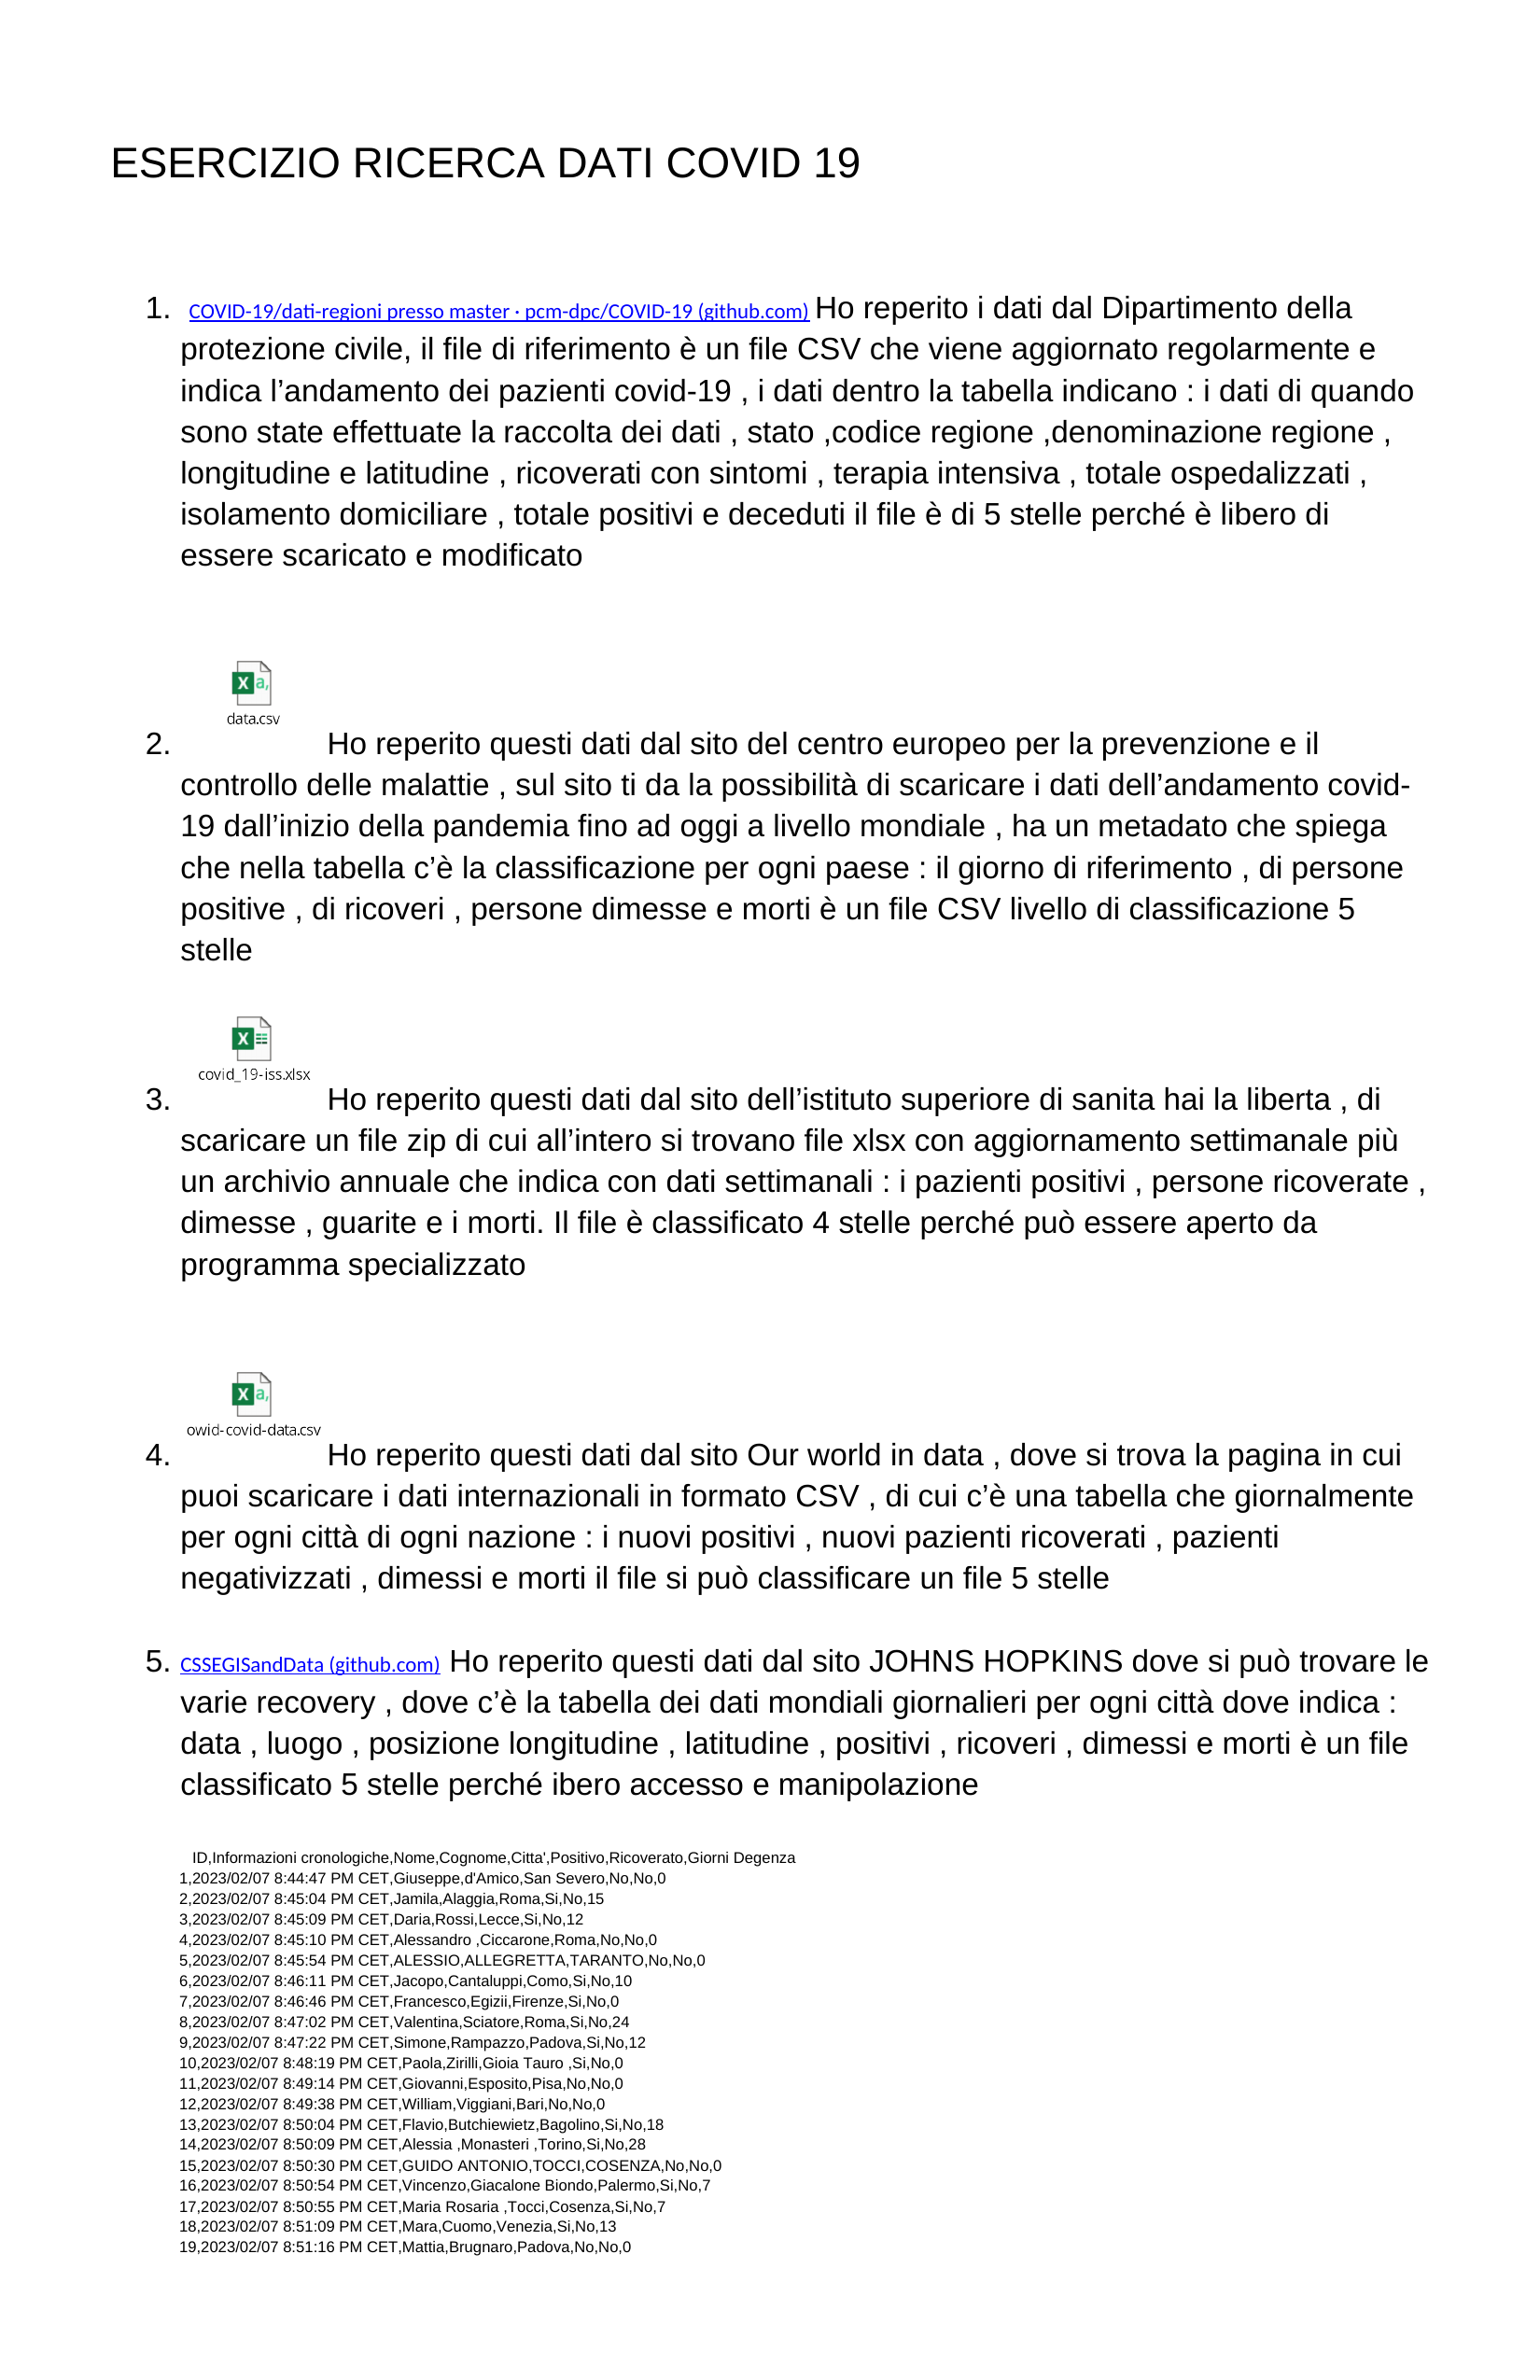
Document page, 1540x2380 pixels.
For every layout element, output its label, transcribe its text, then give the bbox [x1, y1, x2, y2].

text ESERCIZIO RICERCA DATI COVID 19 [110, 138, 1430, 187]
list 9,2023/02/07 8:47:22 PM CET,Simone,Rampazzo,Padova,Si,No,12 [179, 2033, 1430, 2051]
list 8,2023/02/07 8:47:02 PM CET,Valentina,Sciatore,Roma,Si,No,24 [179, 2012, 1430, 2031]
list 15,2023/02/07 8:50:30 PM CET,GUIDO ANTONIO,TOCCI,COSENZA,No,No,0 [179, 2156, 1430, 2174]
list 2,2023/02/07 8:45:04 PM CET,Jamila,Alaggia,Roma,Si,No,15 [179, 1889, 1430, 1908]
list Ho reperito questi dati dal sito dell’istituto superiore di sanita hai la liberta , di scaricare un file zip di cui all’intero si trovano file xlsx con aggiornamento settimanale più un archivio annuale che indica con dati settimanali : i pazienti positivi , persone ricoverate , dimesse , guarite e i morti. Il file è classificato 4 stelle perché può essere aperto da programma specializzato [146, 1014, 1430, 1281]
list 5,2023/02/07 8:45:54 PM CET,ALESSIO,ALLEGRETTA,TARANTO,No,No,0 [179, 1952, 1430, 1969]
list 6,2023/02/07 8:46:11 PM CET,Jacopo,Cantaluppi,Como,Si,No,10 [179, 1971, 1430, 1990]
list 11,2023/02/07 8:49:14 PM CET,Giovanni,Esposito,Pisa,No,No,0 [179, 2074, 1430, 2093]
list 4,2023/02/07 8:45:10 PM CET,Alessandro ,Ciccarone,Roma,No,No,0 [179, 1930, 1430, 1949]
list COVID-19/dati-regioni presso master · pcm-dpc/COVID-19 (github.com) Ho reperito i dati dal Dipartimento della protezione civile, il file di riferimento è un file CSV che viene aggiornato regolarmente e indica l’andamento dei pazienti covid-19 , i dati dentro la tabella indicano : i dati di quando sono state effettuate la raccolta dei dati , stato ,codice regione ,denominazione regione , longitudine e latitudine , ricoverati con sintomi , terapia intensiva , totale ospedalizzati , isolamento domiciliare , totale positivi e deceduti il file è di 5 stelle perché è libero di essere scaricato e modificato [146, 289, 1430, 573]
list 10,2023/02/07 8:48:19 PM CET,Paola,Zirilli,Gioia Tauro ,Si,No,0 [179, 2053, 1430, 2071]
list Ho reperito questi dati dal sito del centro europeo per la prevenzione e il controllo delle malattie , sul sito ti da la possibilità di scaricare i dati dell’andamento covid-19 dall’inizio della pandemia fino ad oggi a livello mondiale , ha un metadato che spiega che nella tabella c’è la classificazione per ogni paese : il giorno di riferimento , di persone positive , di ricoveri , persone dimesse e morti è un file CSV livello di classificazione 5 stelle [146, 658, 1430, 967]
list 1,2023/02/07 8:44:47 PM CET,Giuseppe,d'Amico,San Severo,No,No,0 [179, 1869, 1430, 1887]
list 17,2023/02/07 8:50:55 PM CET,Maria Rosaria ,Tocci,Cosenza,Si,No,7 [179, 2197, 1430, 2215]
list 3,2023/02/07 8:45:09 PM CET,Daria,Rossi,Lecce,Si,No,12 [179, 1911, 1430, 1928]
list 18,2023/02/07 8:51:09 PM CET,Mara,Cuomo,Venezia,Si,No,13 [179, 2218, 1430, 2235]
list ID,Informazioni cronologiche,Nome,Cognome,Citta',Positivo,Ricoverato,Giorni Degenza [179, 1849, 1430, 1867]
list Ho reperito questi dati dal sito Our world in data , dove si trova la pagina in cui puoi scaricare i dati internazionali in formato CSV , di cui c’è una tabella che giornalmente per ogni città di ogni nazione : i nuovi positivi , nuovi pazienti ricoverati , pazienti negativizzati , dimessi e morti il file si può classificare un file 5 stelle [146, 1369, 1430, 1596]
list 16,2023/02/07 8:50:54 PM CET,Vincenzo,Giacalone Biondo,Palermo,Si,No,7 [179, 2177, 1430, 2194]
list 13,2023/02/07 8:50:04 PM CET,Flavio,Butchiewietz,Bagolino,Si,No,18 [179, 2115, 1430, 2134]
list 7,2023/02/07 8:46:46 PM CET,Francesco,Egizii,Firenze,Si,No,0 [179, 1992, 1430, 2010]
list CSSEGISandData (github.com) Ho reperito questi dati dal sito JOHNS HOPKINS dove si può trovare le varie recovery , dove c’è la tabella dei dati mondiali giornalieri per ogni città dove indica : data , luogo , posizione longitudine , latitudine , positivi , ricoveri , dimessi e morti è un file classificato 5 stelle perché ibero accesso e manipolazione [146, 1643, 1430, 1802]
list 14,2023/02/07 8:50:09 PM CET,Alessia ,Monasteri ,Torino,Si,No,28 [179, 2135, 1430, 2153]
list 12,2023/02/07 8:49:38 PM CET,William,Viggiani,Bari,No,No,0 [179, 2094, 1430, 2112]
list 19,2023/02/07 8:51:16 PM CET,Mattia,Brugnaro,Padova,No,No,0 [179, 2238, 1430, 2256]
